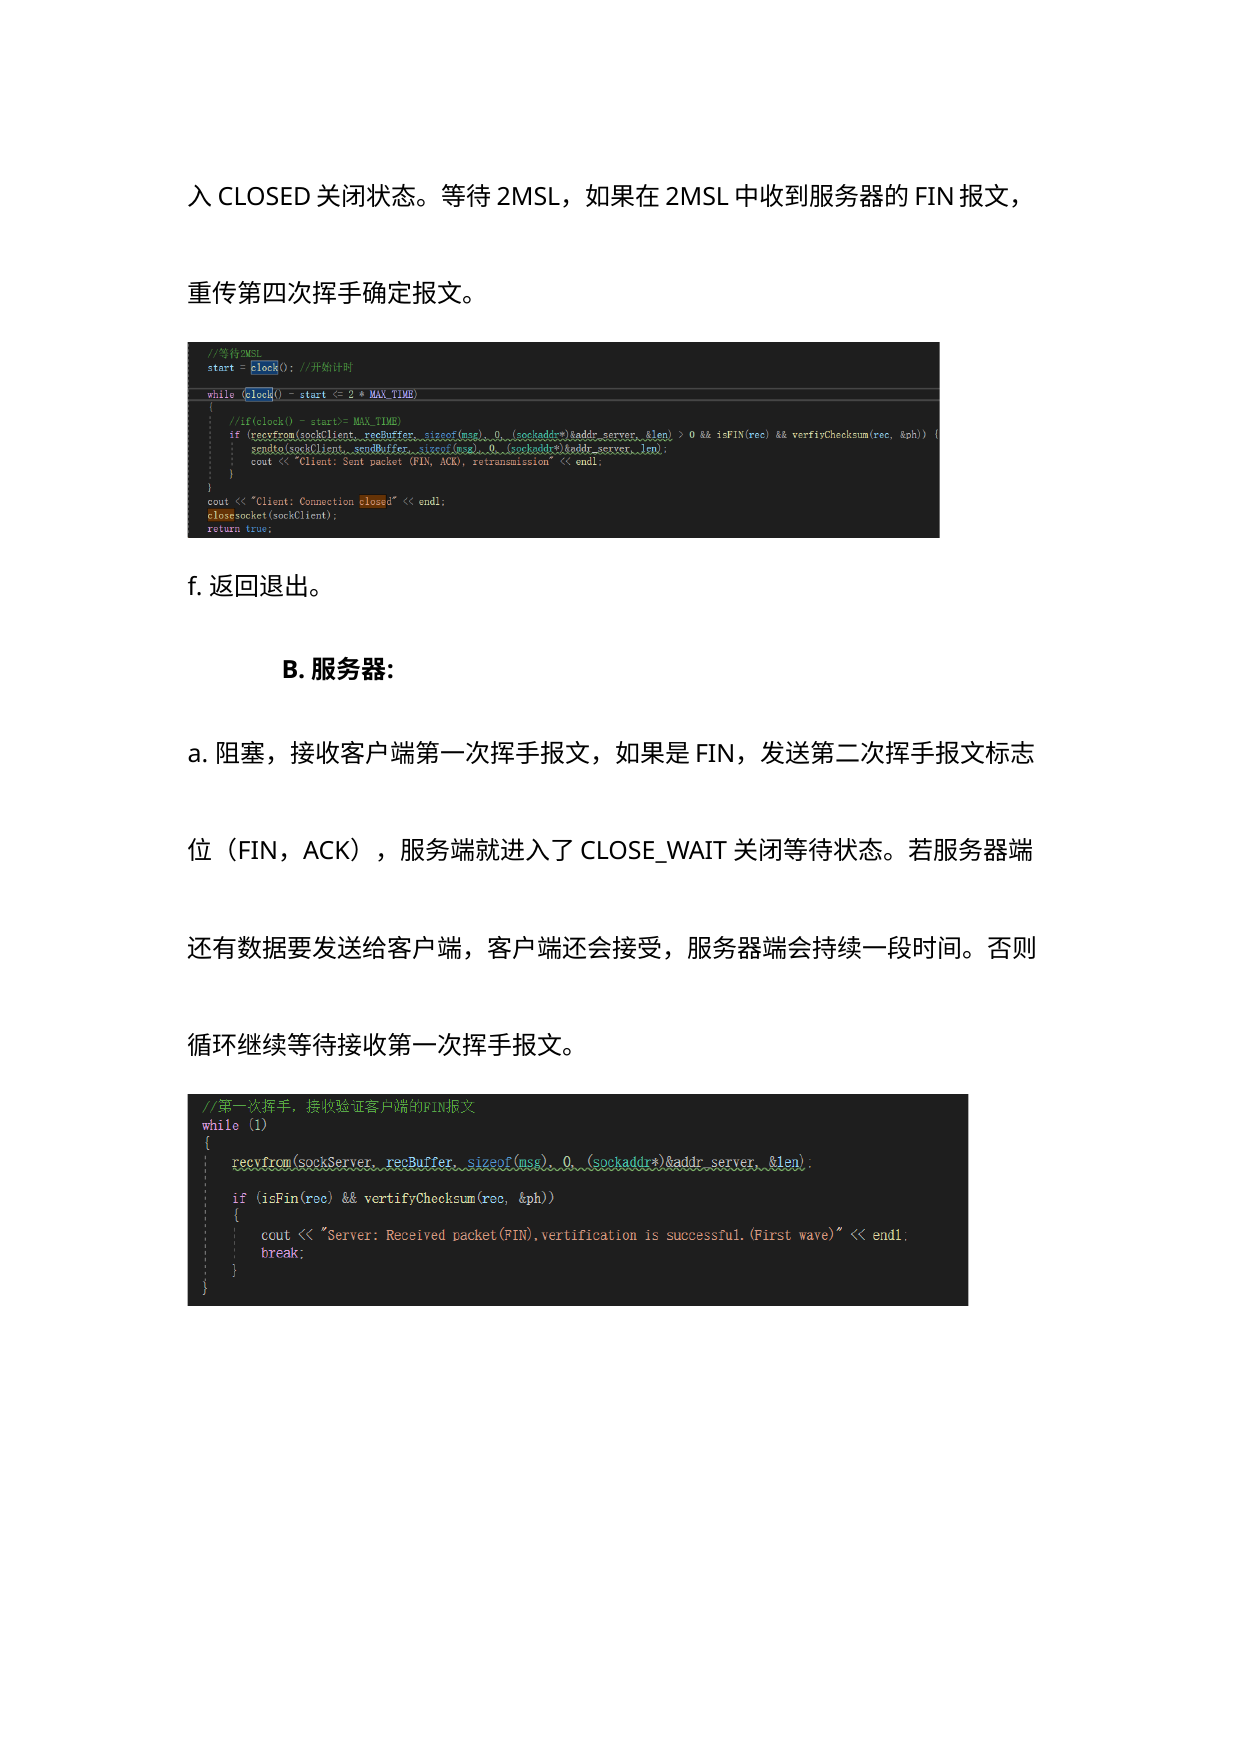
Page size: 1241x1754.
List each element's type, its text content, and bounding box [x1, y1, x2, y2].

picture [187, 342, 940, 538]
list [187, 162, 1053, 324]
picture [187, 1094, 969, 1306]
list 服务器: [231, 636, 1053, 701]
list 阻塞，接收客户端第一次挥手报文，如果是FIN，发送第二次挥手报文标志位（FIN，ACK），服务端就进入了CLOSE_WAIT 关闭等待状态。若服务器端还有数据要发送给客户端，客户端还会接受，服务器端会持续一段时间。否则循环继续等待接收第一次挥手报文。 [187, 719, 1053, 1076]
list 返回退出。 [187, 552, 1053, 617]
